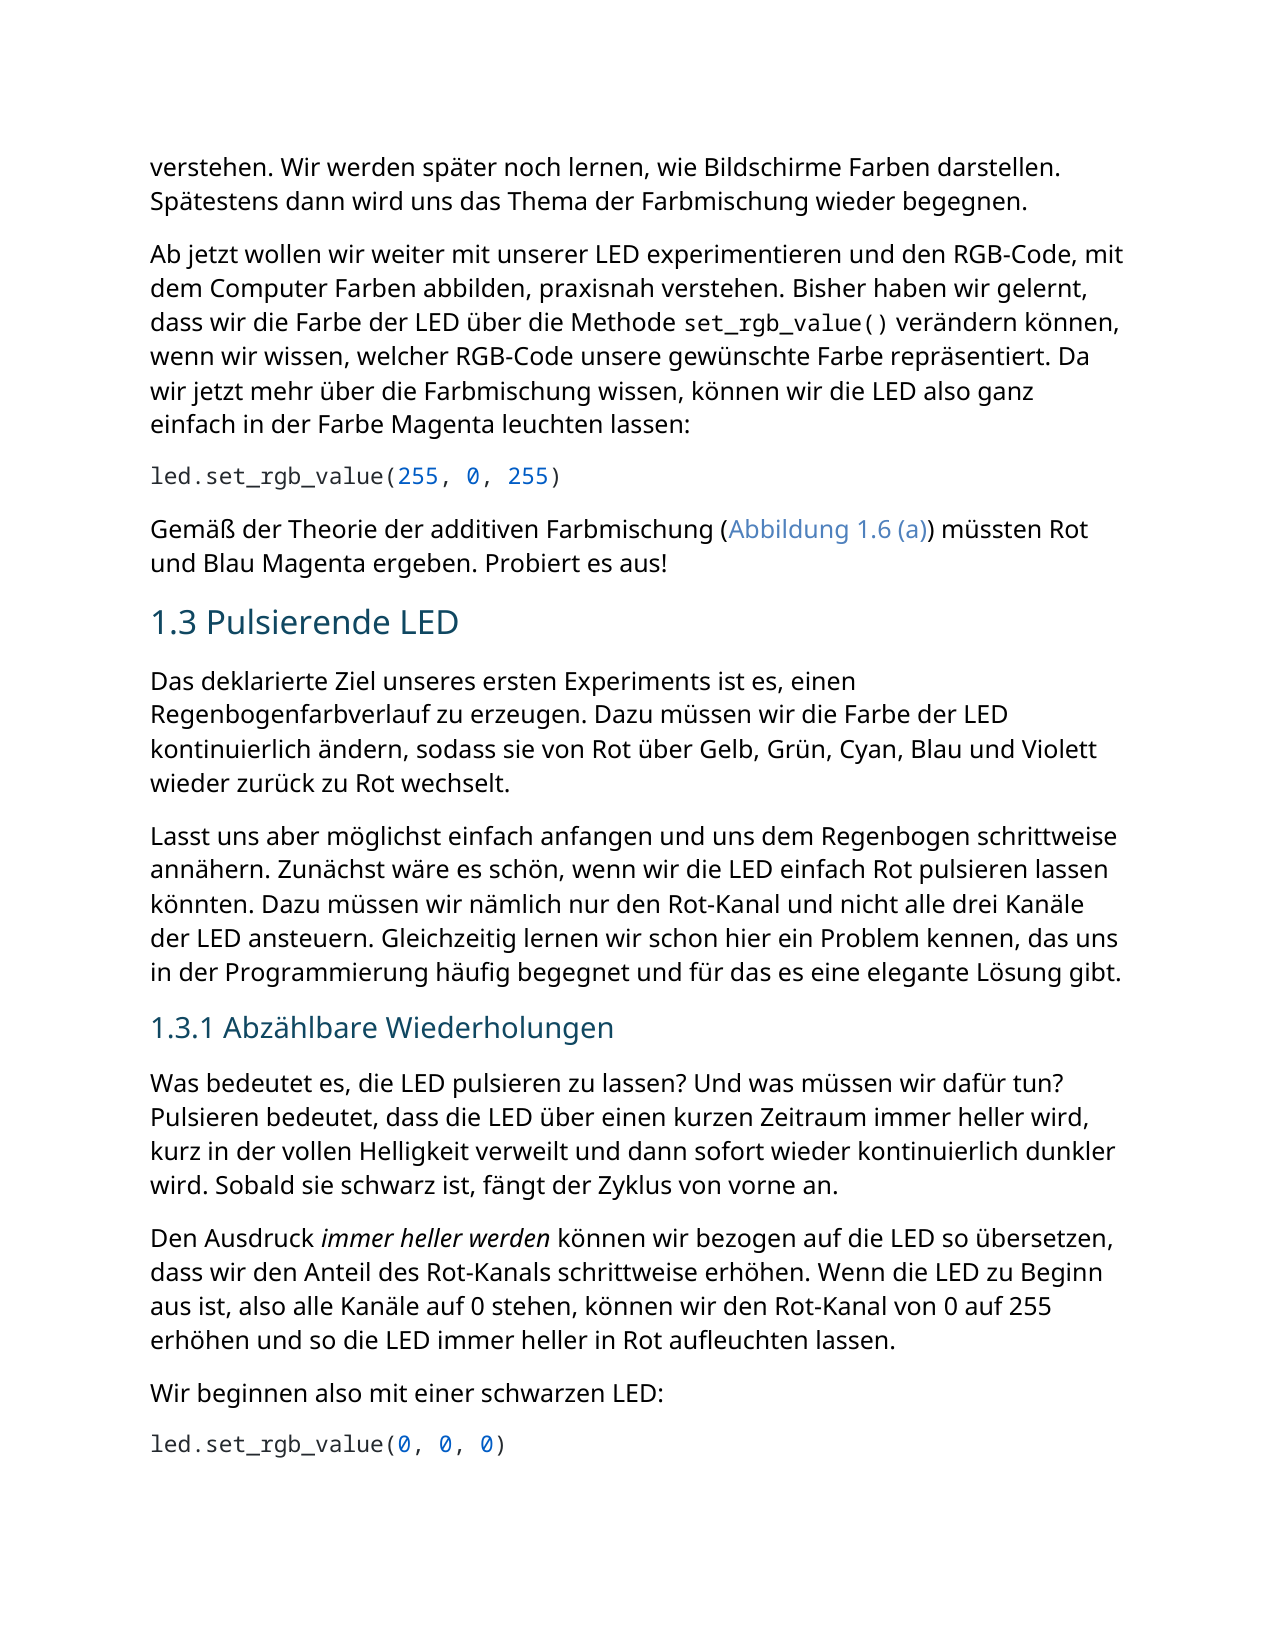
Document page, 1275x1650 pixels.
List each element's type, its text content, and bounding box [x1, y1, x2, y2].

text Lasst uns aber möglichst einfach anfangen und uns dem Regenbogen schrittweise annähern. Zunächst wäre es schön, wenn wir die LED einfach Rot pulsieren lassen könnten. Dazu müssen wir nämlich nur den Rot-Kanal und nicht alle drei Kanäle der LED ansteuern. Gleichzeitig lernen wir schon hier ein Problem kennen, das uns in der Programmierung häufig begegnet und für das es eine elegante Lösung gibt. [150, 818, 1125, 988]
text Ab jetzt wollen wir weiter mit unserer LED experimentieren und den RGB-Code, mit dem Computer Farben abbilden, praxisnah verstehen. Bisher haben wir gelernt, dass wir die Farbe der LED über die Methode set_rgb_value() verändern können, wenn wir wissen, welcher RGB-Code unsere gewünschte Farbe repräsentiert. Da wir jetzt mehr über die Farbmischung wissen, können wir die LED also ganz einfach in der Farbe Magenta leuchten lassen: [150, 237, 1125, 441]
subtitle 1.3.1 Abzählbare Wiederholungen [150, 1007, 1125, 1047]
text Wir beginnen also mit einer schwarzen LED: [150, 1376, 1125, 1410]
text led.set_rgb_value(0, 0, 0) [150, 1428, 1125, 1460]
subtitle 1.3 Pulsierende LED [150, 599, 1125, 644]
text led.set_rgb_value(255, 0, 255) [150, 460, 1125, 491]
text Was bedeutet es, die LED pulsieren zu lassen? Und was müssen wir dafür tun? Pulsieren bedeutet, dass die LED über einen kurzen Zeitraum immer heller wird, kurz in der vollen Helligkeit verweilt und dann sofort wieder kontinuierlich dunkler wird. Sobald sie schwarz ist, fängt der Zyklus von vorne an. [150, 1066, 1125, 1202]
text Den Ausdruck immer heller werden können wir bezogen auf die LED so übersetzen, dass wir den Anteil des Rot-Kanals schrittweise erhöhen. Wenn die LED zu Beginn aus ist, also alle Kanäle auf 0 stehen, können wir den Rot-Kanal von 0 auf 255 erhöhen und so die LED immer heller in Rot aufleuchten lassen. [150, 1221, 1125, 1357]
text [150, 150, 1125, 218]
text Das deklarierte Ziel unseres ersten Experiments ist es, einen Regenbogenfarbverlauf zu erzeugen. Dazu müssen wir die Farbe der LED kontinuierlich ändern, sodass sie von Rot über Gelb, Grün, Cyan, Blau und Violett wieder zurück zu Rot wechselt. [150, 663, 1125, 799]
text Gemäß der Theorie der additiven Farbmischung (Abbildung 1.6 (a)) müssten Rot und Blau Magenta ergeben. Probiert es aus! [150, 512, 1125, 580]
